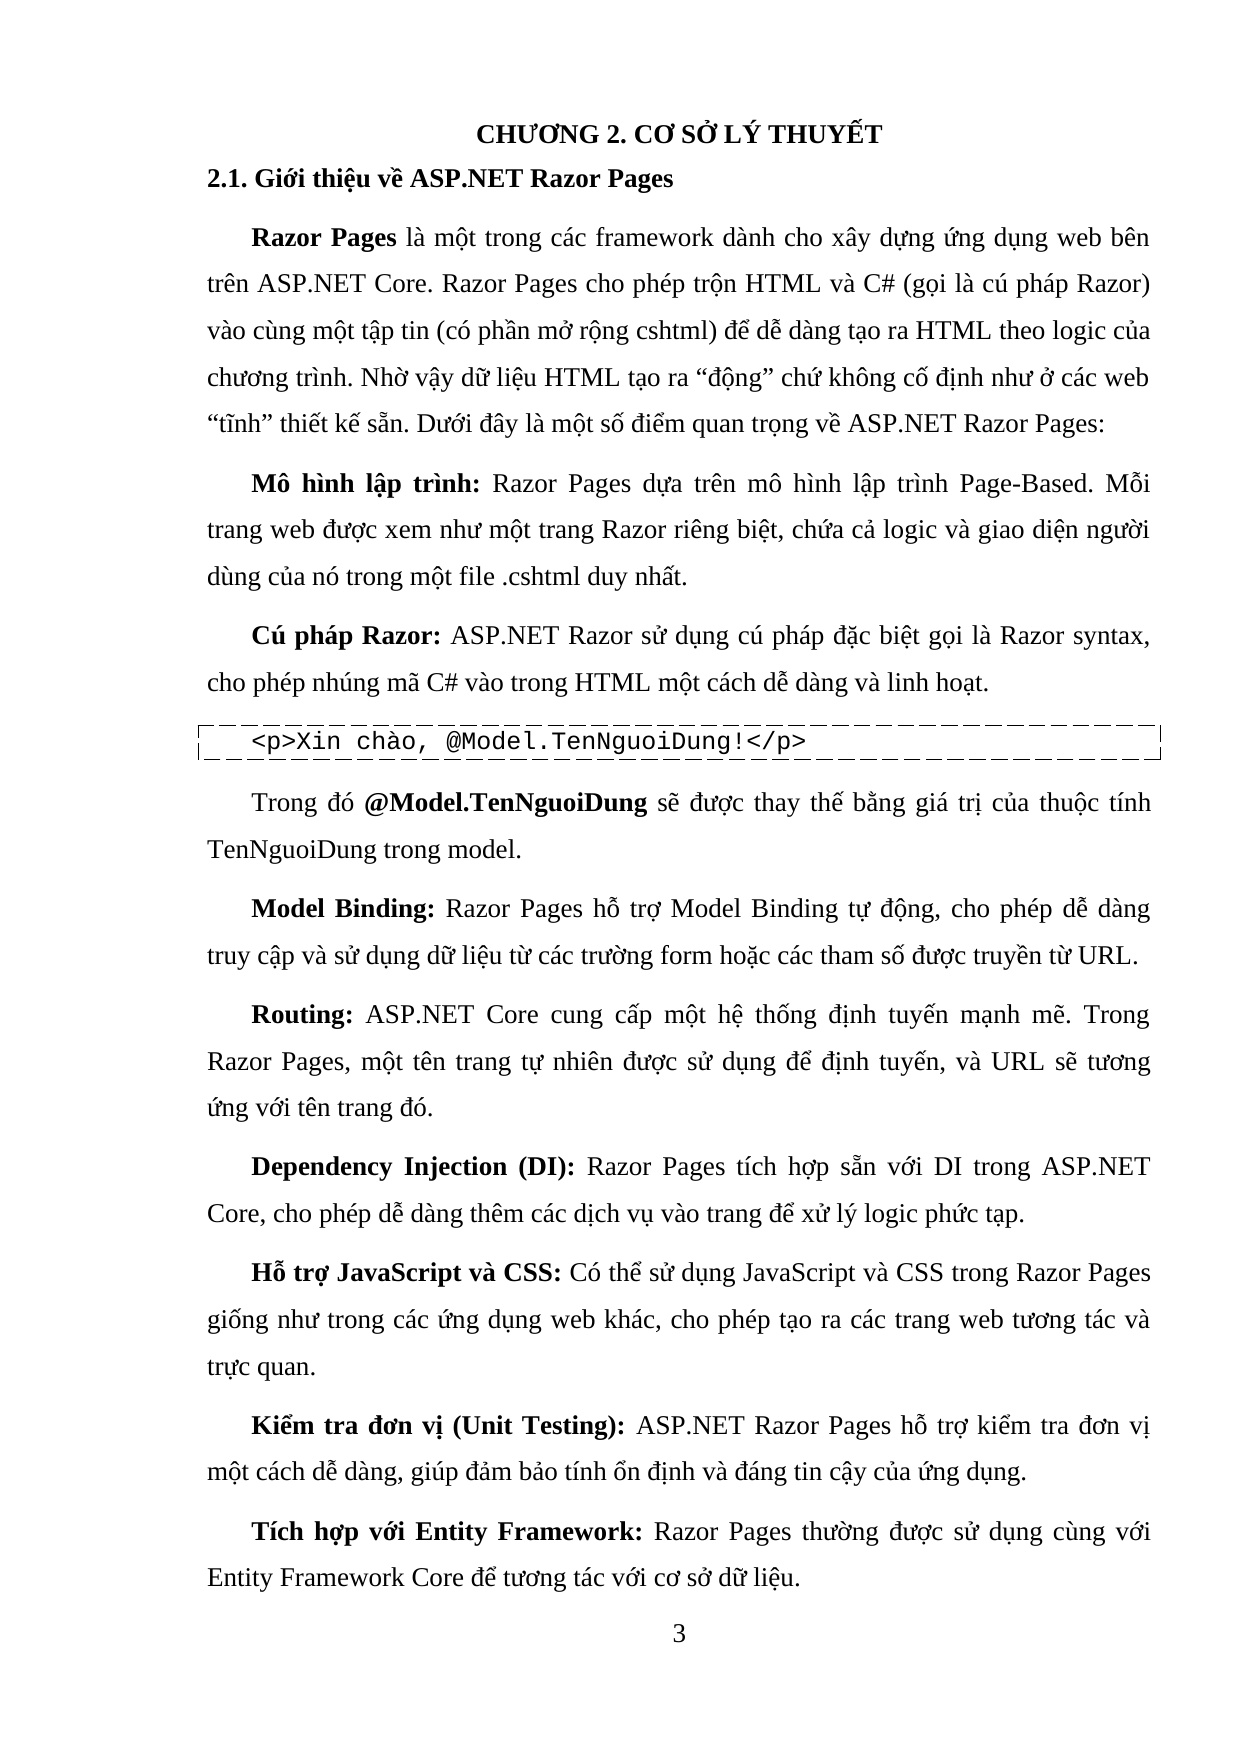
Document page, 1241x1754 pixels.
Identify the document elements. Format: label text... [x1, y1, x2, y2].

text Razor Pages là một trong các framework dành cho xây dựng ứng dụng web bên trên ASP.NET Core. Razor Pages cho phép trộn HTML và C# (gọi là cú pháp Razor) vào cùng một tập tin (có phần mở rộng cshtml) để dễ dàng tạo ra HTML theo logic của chương trình. Nhờ vậy dữ liệu HTML tạo ra “động” chứ không cố định như ở các web “tĩnh” thiết kế sẵn. Dưới đây là một số điểm quan trọng về ASP.NET Razor Pages: [207, 221, 1152, 439]
text Kiểm tra đơn vị (Unit Testing): ASP.NET Razor Pages hỗ trợ kiểm tra đơn vị một cách dễ dàng, giúp đảm bảo tính ổn định và đáng tin cậy của ứng dụng. [207, 1409, 1152, 1487]
text Routing: ASP.NET Core cung cấp một hệ thống định tuyến mạnh mẽ. Trong Razor Pages, một tên trang tự nhiên được sử dụng để định tuyến, và URL sẽ tương ứng với tên trang đó. [207, 998, 1152, 1122]
subtitle Giới thiệu về ASP.NET Razor Pages [207, 162, 1152, 193]
text Mô hình lập trình: Razor Pages dựa trên mô hình lập trình Page-Based. Mỗi trang web được xem như một trang Razor riêng biệt, chứa cả logic và giao diện người dùng của nó trong một file .cshtml duy nhất. [207, 467, 1152, 591]
text Trong đó @Model.TenNguoiDung sẽ được thay thế bằng giá trị của thuộc tính TenNguoiDung trong model. [207, 786, 1152, 864]
text Model Binding: Razor Pages hỗ trợ Model Binding tự động, cho phép dễ dàng truy cập và sử dụng dữ liệu từ các trường form hoặc các tham số được truyền từ URL. [207, 892, 1152, 970]
text Dependency Injection (DI): Razor Pages tích hợp sẵn với DI trong ASP.NET Core, cho phép dễ dàng thêm các dịch vụ vào trang để xử lý logic phức tạp. [207, 1151, 1152, 1228]
text <p>Xin chào, @Model.TenNguoiDung!</p> [197, 725, 1161, 760]
text Cú pháp Razor: ASP.NET Razor sử dụng cú pháp đặc biệt gọi là Razor syntax, cho phép nhúng mã C# vào trong HTML một cách dễ dàng và linh hoạt. [207, 619, 1152, 697]
subtitle CƠ SỞ LÝ THUYẾT [207, 118, 1152, 149]
text Hỗ trợ JavaScript và CSS: Có thể sử dụng JavaScript và CSS trong Razor Pages giống như trong các ứng dụng web khác, cho phép tạo ra các trang web tương tác và trực quan. [207, 1256, 1152, 1381]
text Tích hợp với Entity Framework: Razor Pages thường được sử dụng cùng với Entity Framework Core để tương tác với cơ sở dữ liệu. [207, 1515, 1152, 1592]
